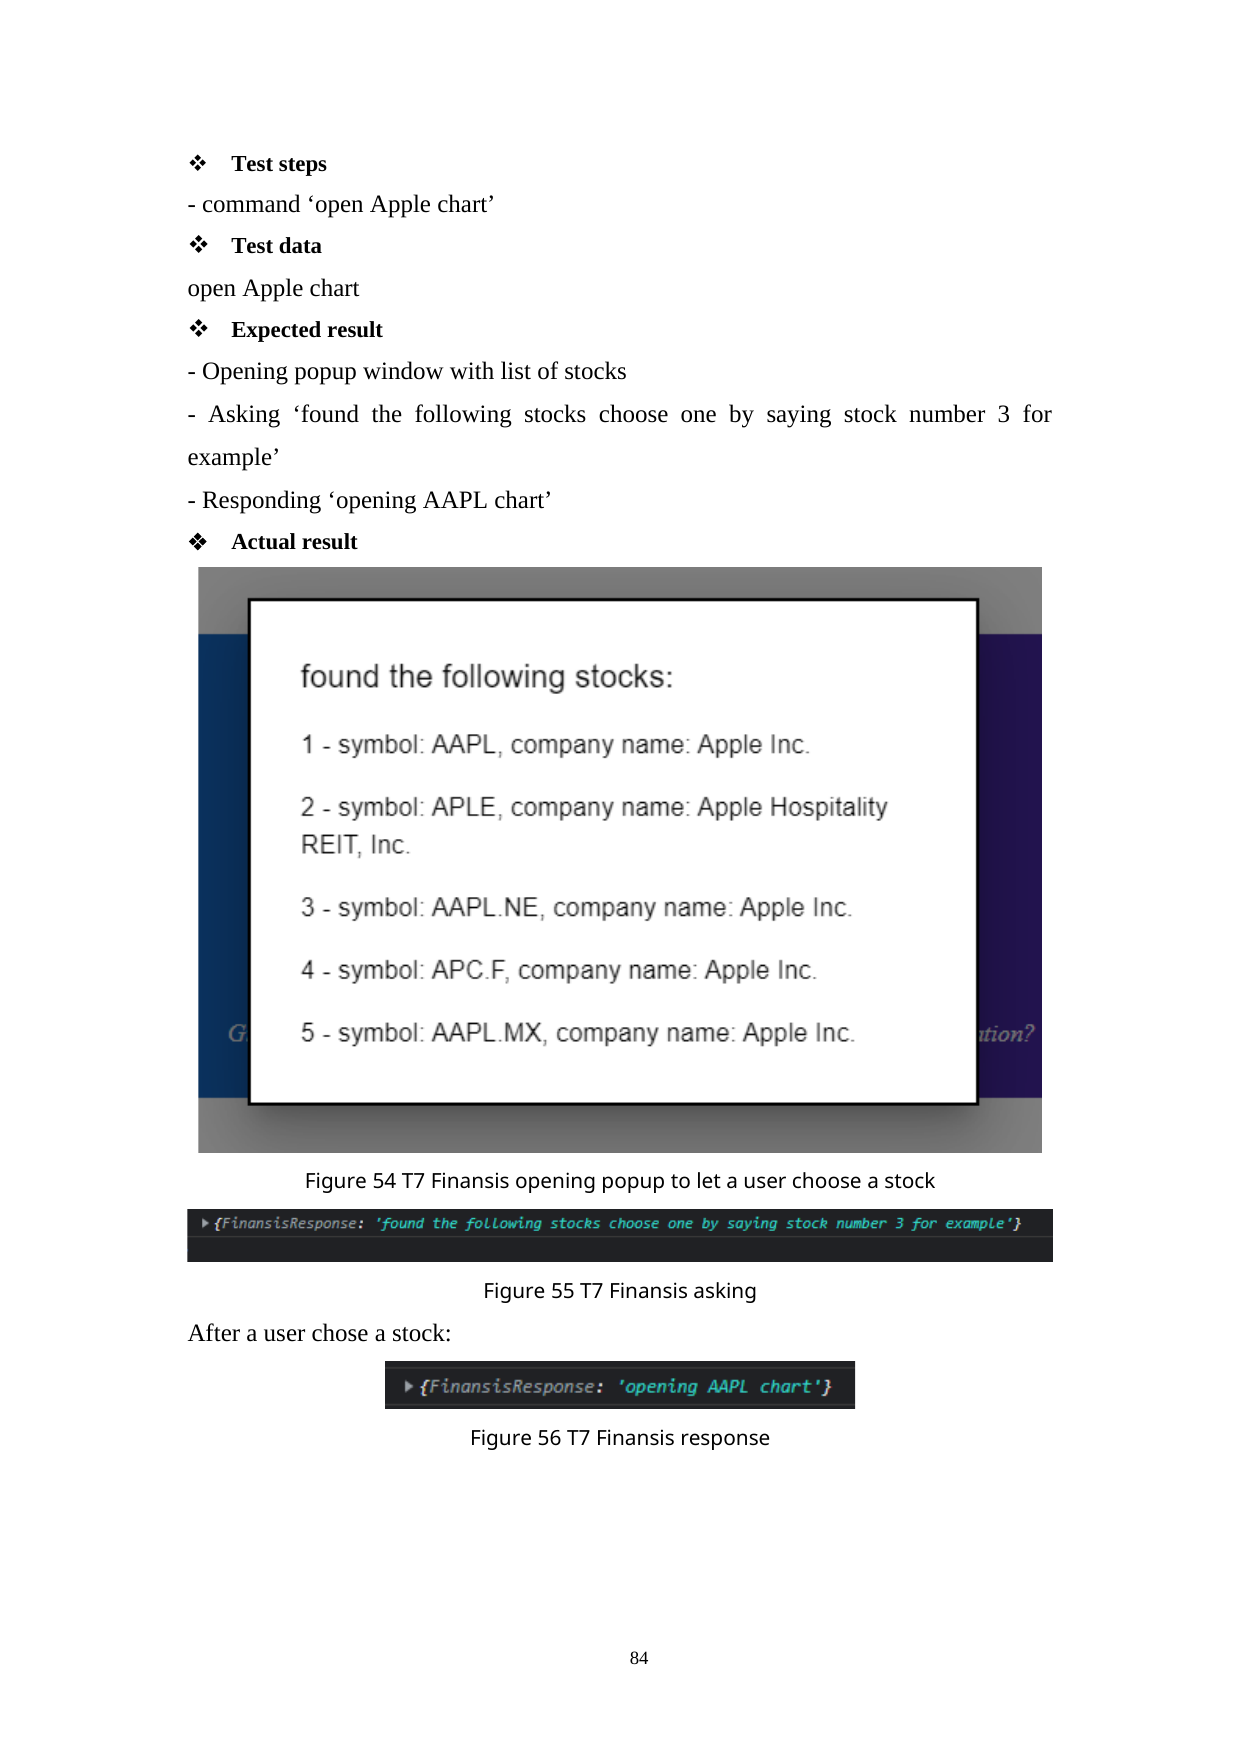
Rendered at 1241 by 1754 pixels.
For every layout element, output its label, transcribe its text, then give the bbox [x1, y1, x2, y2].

picture [198, 567, 1042, 1153]
text After a user chose a stock: [187, 1318, 1053, 1347]
list Actual result [187, 528, 1053, 555]
picture [187, 1209, 1053, 1262]
list open Apple chart [187, 273, 1053, 301]
text - command ‘open Apple chart’ [187, 189, 1053, 218]
list Figure 54 T7 Finansis opening popup to let a user choose a stock [187, 1167, 1053, 1195]
picture [385, 1361, 856, 1409]
list Expected result [187, 316, 1053, 343]
list Figure 55 T7 Finansis asking [187, 1276, 1053, 1304]
text - Asking ‘found the following stocks choose one by saying stock number 3 for example’ [187, 399, 1053, 471]
list Test steps [187, 150, 1053, 176]
text - Opening popup window with list of stocks [187, 356, 1053, 385]
text - Responding ‘opening AAPL chart’ [187, 485, 1053, 514]
list Test data [187, 233, 1053, 259]
list Figure 56 T7 Finansis response [187, 1423, 1053, 1451]
